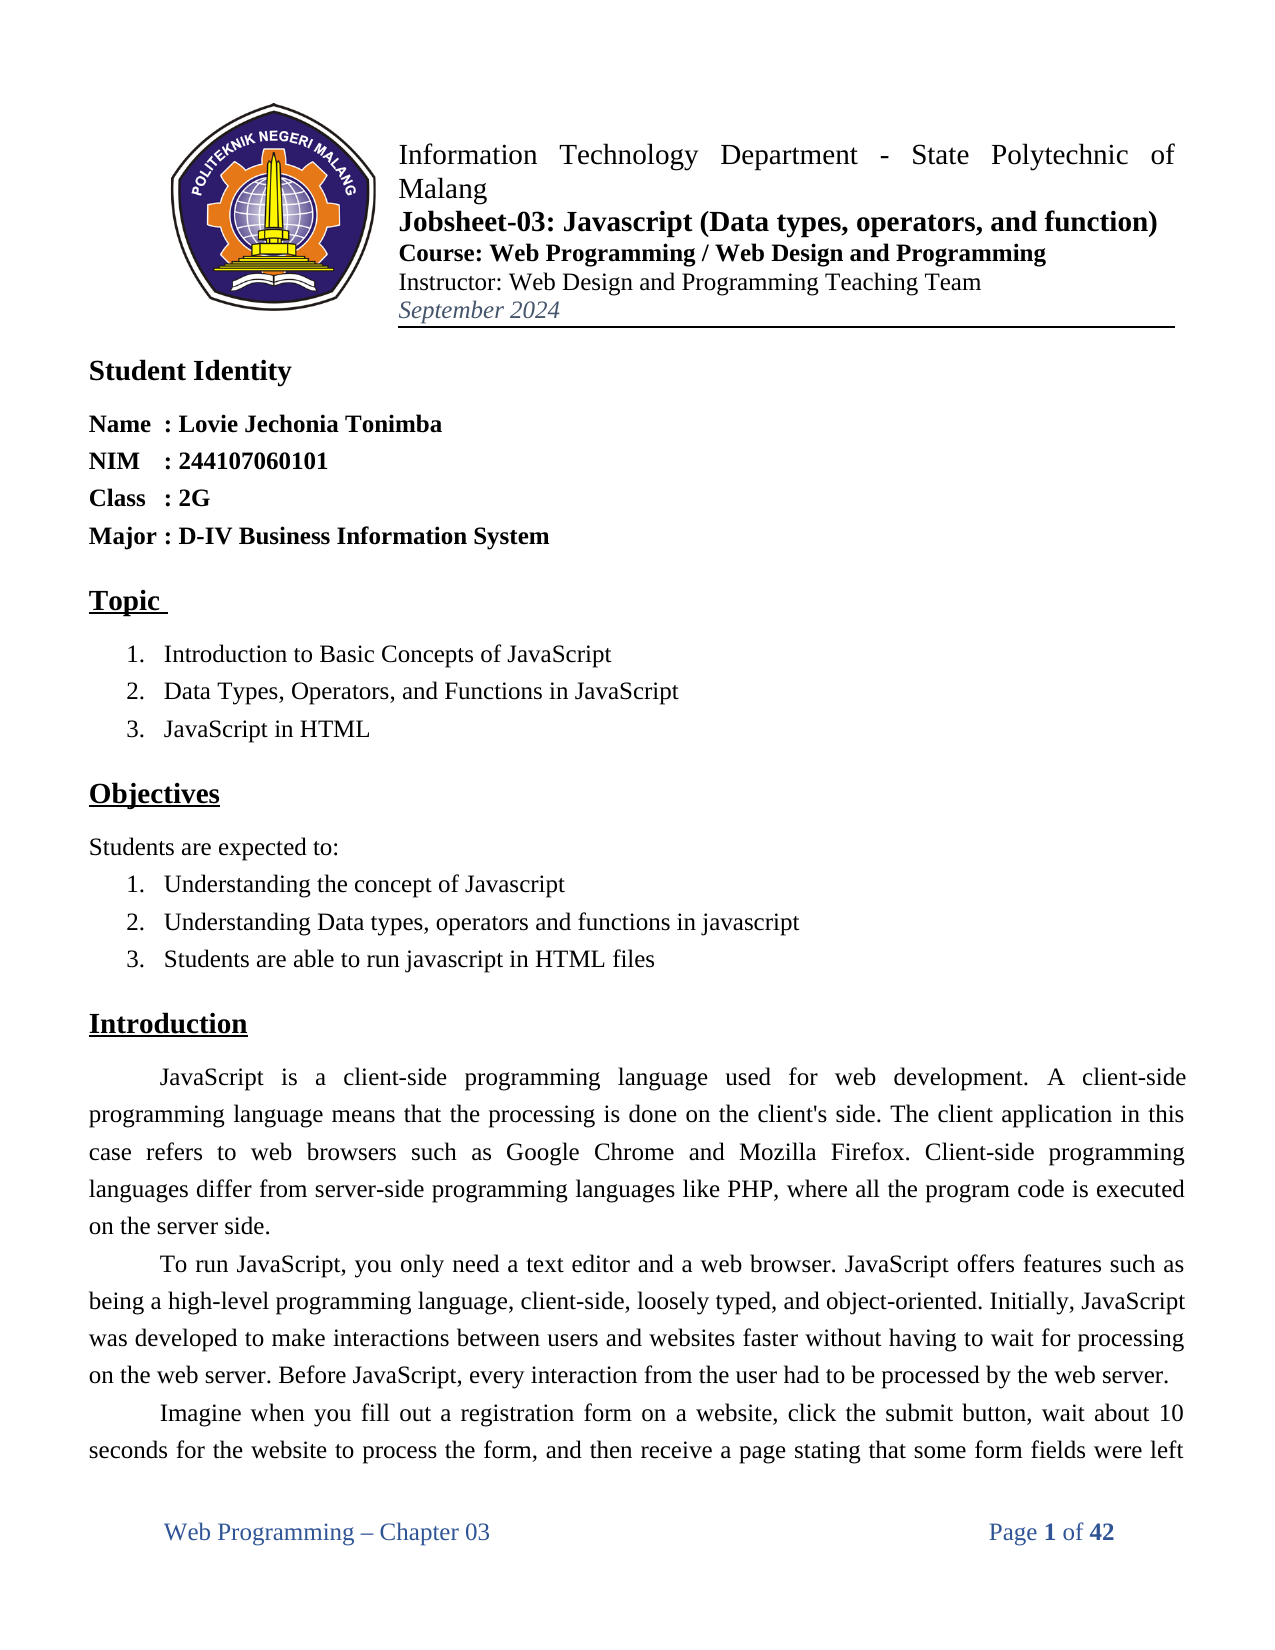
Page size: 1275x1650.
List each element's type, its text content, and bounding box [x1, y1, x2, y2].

table_header [89, 104, 387, 328]
text Students are expected to: [89, 832, 1186, 861]
list Data Types, Operators, and Functions in JavaScript [126, 676, 1186, 705]
list Understanding Data types, operators and functions in javascript [126, 907, 1186, 935]
subtitle Introduction [89, 1006, 1186, 1040]
subtitle Objectives [89, 776, 1186, 809]
list JavaScript in HTML [126, 714, 1186, 742]
subtitle Student Identity [89, 353, 1186, 386]
list Introduction to Basic Concepts of JavaScript [126, 639, 1186, 668]
text To run JavaScript, you only need a text editor and a web browser. JavaScript offers features such as being a high-level programming language, client-side, loosely typed, and object-oriented. Initially, JavaScript was developed to make interactions between users and websites faster without having to wait for processing on the web server. Before JavaScript, every interaction from the user had to be processed by the web server. [89, 1249, 1186, 1389]
picture [170, 103, 376, 311]
text JavaScript is a client-side programming language used for web development. A client-side programming language means that the processing is done on the client's side. The client application in this case refers to web browsers such as Google Chrome and Mozilla Firefox. Client-side programming languages differ from server-side programming languages like PHP, where all the program code is executed on the server side. [89, 1062, 1186, 1240]
table_header Information Technology Department - State Polytechnic of Malang Jobsheet-03: Javascript (Data types, operators, and function) Course: Web Programming / Web Design and Programming Instructor: Web Design and Programming Teaching Team September 2024 [387, 104, 1186, 328]
text Major : D-IV Business Information System [89, 521, 1186, 549]
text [89, 1398, 1186, 1464]
text NIM : 244107060101 [89, 446, 1186, 475]
text Name : Lovie Jechonia Tonimba [89, 409, 1186, 438]
list Understanding the concept of Javascript [126, 869, 1186, 898]
subtitle Topic [89, 583, 1186, 617]
list Students are able to run javascript in HTML files [126, 944, 1186, 973]
text Class : 2G [89, 483, 1186, 512]
